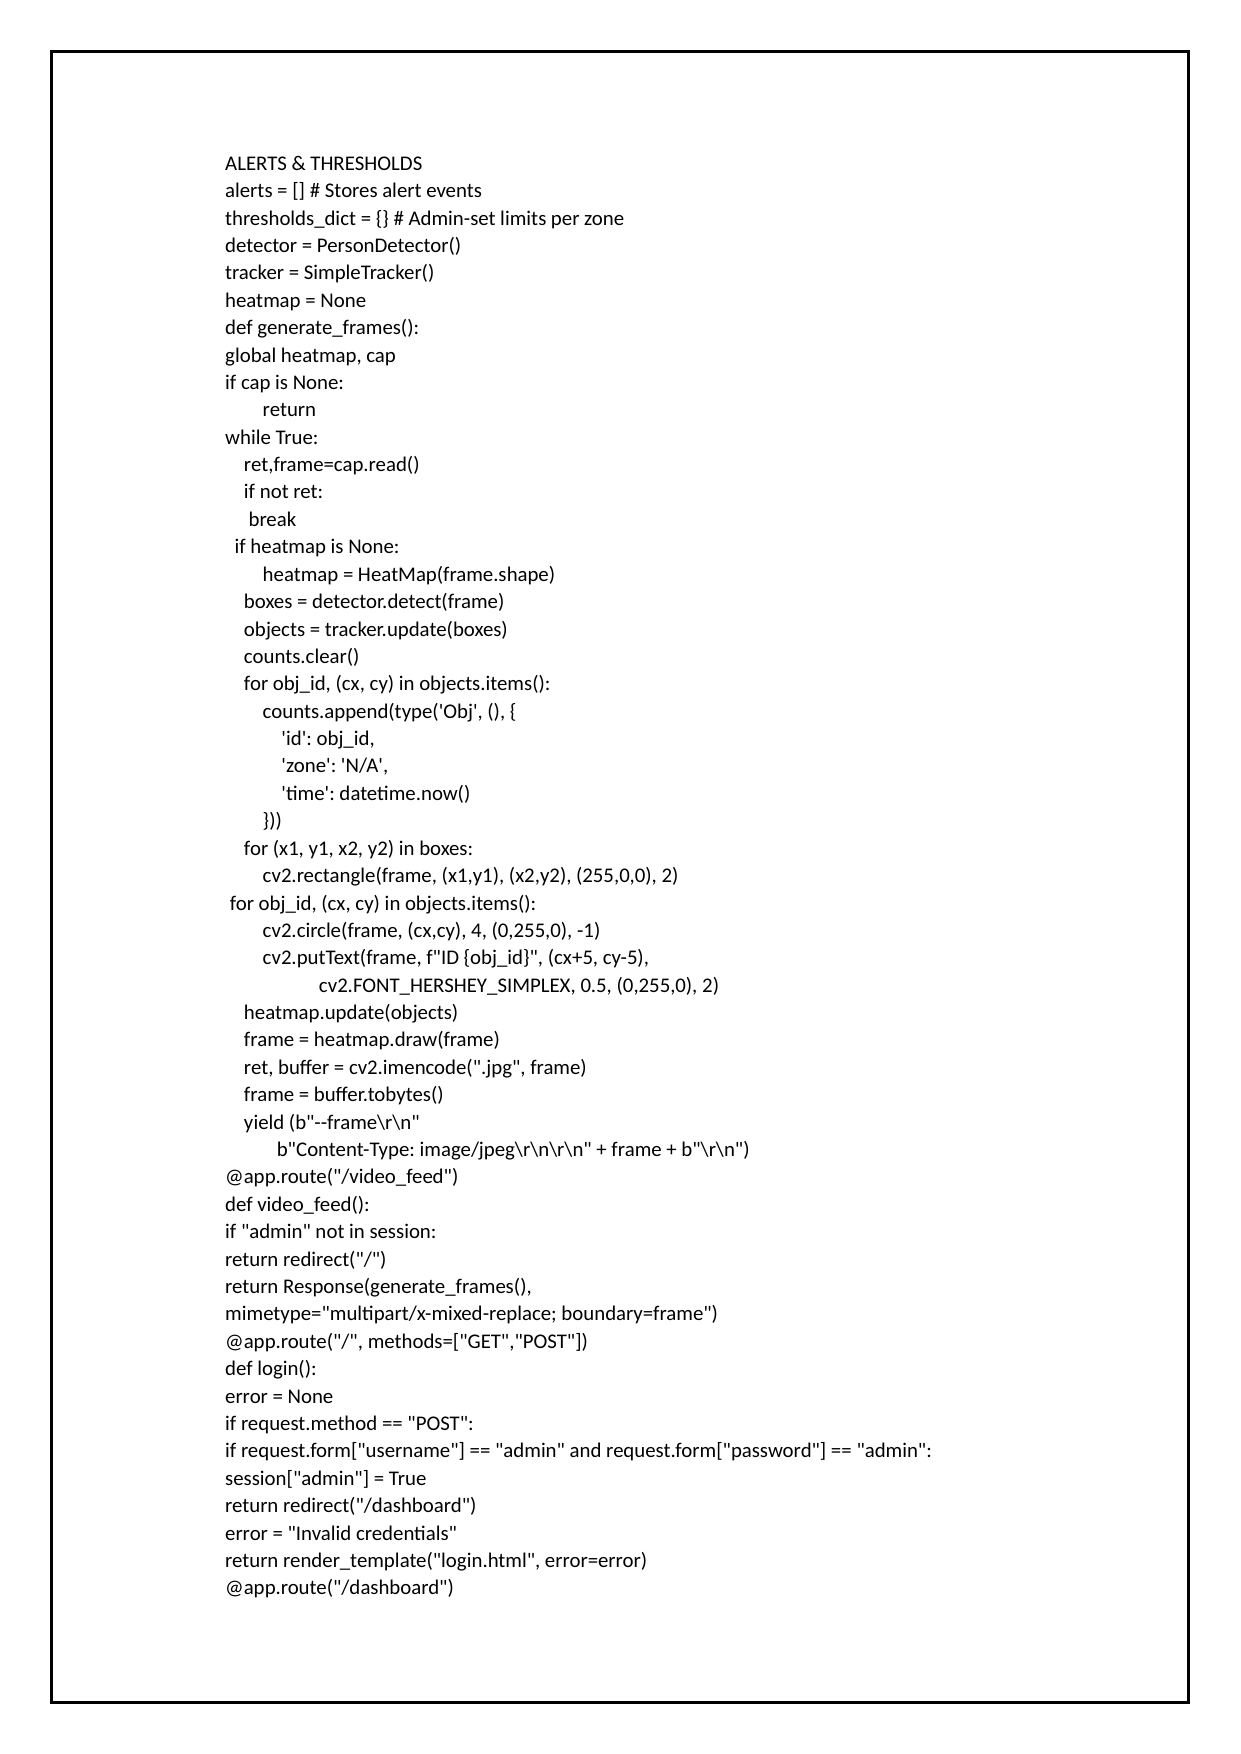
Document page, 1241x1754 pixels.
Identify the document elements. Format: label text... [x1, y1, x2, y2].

list error = None [225, 1383, 1090, 1408]
list })) [225, 807, 1090, 833]
list def login(): [225, 1355, 1090, 1381]
list mimetype="multipart/x-mixed-replace; boundary=frame") [225, 1301, 1090, 1326]
list boxes = detector.detect(frame) [225, 588, 1090, 614]
list ret,frame=cap.read() [225, 451, 1090, 477]
list 'time': datetime.now() [225, 780, 1090, 806]
list break [225, 506, 1090, 532]
list cv2.rectangle(frame, (x1,y1), (x2,y2), (255,0,0), 2) [225, 862, 1090, 888]
list b"Content-Type: image/jpeg\r\n\r\n" + frame + b"\r\n") [225, 1136, 1090, 1162]
list heatmap.update(objects) [225, 999, 1090, 1025]
list while True: [225, 424, 1090, 449]
list detector = PersonDetector() [225, 232, 1090, 258]
list if not ret: [225, 479, 1090, 504]
list @app.route("/video_feed") [225, 1164, 1090, 1189]
list return render_template("login.html", error=error) [225, 1547, 1090, 1573]
list @app.route("/dashboard") [225, 1574, 1090, 1600]
list cv2.FONT_HERSHEY_SIMPLEX, 0.5, (0,255,0), 2) [225, 972, 1090, 997]
list counts.append(type('Obj', (), { [225, 698, 1090, 723]
list frame = buffer.tobytes() [225, 1081, 1090, 1107]
list ret, buffer = cv2.imencode(".jpg", frame) [225, 1054, 1090, 1079]
list return redirect("/") [225, 1246, 1090, 1271]
list heatmap = HeatMap(frame.shape) [225, 561, 1090, 586]
list if "admin" not in session: [225, 1218, 1090, 1244]
list return redirect("/dashboard") [225, 1492, 1090, 1518]
list if cap is None: [225, 369, 1090, 394]
list @app.route("/", methods=["GET","POST"]) [225, 1328, 1090, 1353]
list def video_feed(): [225, 1191, 1090, 1216]
list yield (b"--frame\r\n" [225, 1109, 1090, 1134]
list if request.method == "POST": [225, 1410, 1090, 1436]
list return Response(generate_frames(), [225, 1273, 1090, 1299]
list tracker = SimpleTracker() [225, 259, 1090, 285]
list frame = heatmap.draw(frame) [225, 1027, 1090, 1052]
list for obj_id, (cx, cy) in objects.items(): [225, 890, 1090, 915]
list counts.clear() [225, 643, 1090, 668]
list cv2.putText(frame, f"ID {obj_id}", (cx+5, cy-5), [225, 944, 1090, 970]
list global heatmap, cap [225, 342, 1090, 367]
list cv2.circle(frame, (cx,cy), 4, (0,255,0), -1) [225, 917, 1090, 942]
list 'id': obj_id, [225, 725, 1090, 751]
list alerts = [] # Stores alert events [225, 177, 1090, 203]
list error = "Invalid credentials" [225, 1520, 1090, 1545]
list heatmap = None [225, 287, 1090, 312]
list if request.form["username"] == "admin" and request.form["password"] == "admin": [225, 1438, 1090, 1463]
list if heatmap is None: [225, 533, 1090, 559]
list def generate_frames(): [225, 314, 1090, 340]
list for obj_id, (cx, cy) in objects.items(): [225, 671, 1090, 696]
list for (x1, y1, x2, y2) in boxes: [225, 835, 1090, 860]
list ALERTS & THRESHOLDS [225, 150, 1090, 175]
list 'zone': 'N/A', [225, 753, 1090, 778]
list objects = tracker.update(boxes) [225, 616, 1090, 641]
list session["admin"] = True [225, 1465, 1090, 1490]
list return [225, 397, 1090, 422]
list thresholds_dict = {} # Admin-set limits per zone [225, 205, 1090, 230]
